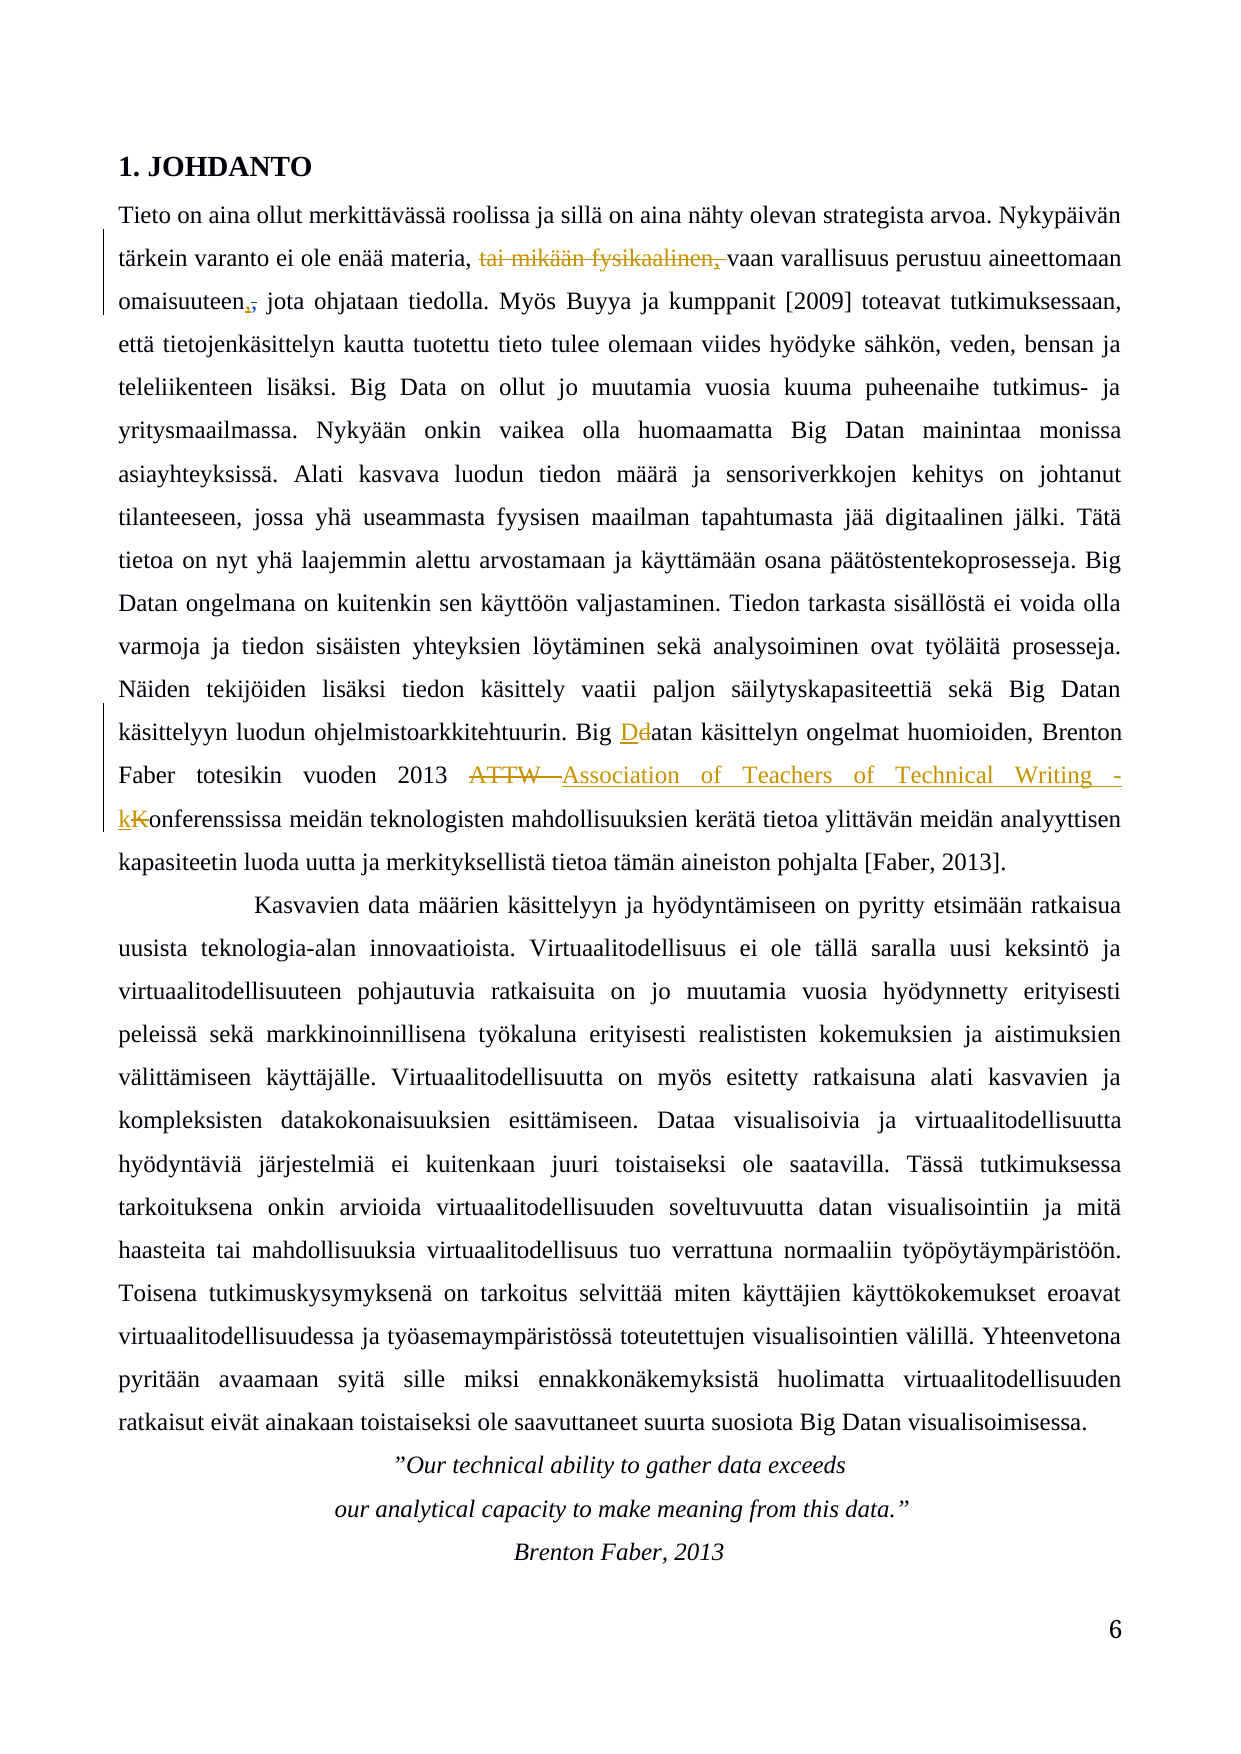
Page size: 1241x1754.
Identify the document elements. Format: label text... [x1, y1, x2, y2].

text Tieto on aina ollut merkittävässä roolissa ja sillä on aina nähty olevan strategista arvoa. Nykypäivän tärkein varanto ei ole enää materia, vaan varallisuus perustuu aineettomaan omaisuuteen jota ohjataan tiedolla. Myös Buyya ja kumppanit [2009] toteavat tutkimuksessaan, että tietojenkäsittelyn kautta tuotettu tieto tulee olemaan viides hyödyke sähkön, veden, bensan ja teleliikenteen lisäksi. Big Data on ollut jo muutamia vuosia kuuma puheenaihe tutkimus- ja yritysmaailmassa. Nykyään onkin vaikea olla huomaamatta Big Datan mainintaa monissa asiayhteyksissä. Alati kasvava luodun tiedon määrä ja sensoriverkkojen kehitys on johtanut tilanteeseen, jossa yhä useammasta fyysisen maailman tapahtumasta jää digitaalinen jälki. Tätä tietoa on nyt yhä laajemmin alettu arvostamaan ja käyttämään osana päätöstentekoprosesseja. Big Datan ongelmana on kuitenkin sen käyttöön valjastaminen. Tiedon tarkasta sisällöstä ei voida olla varmoja ja tiedon sisäisten yhteyksien löytäminen sekä analysoiminen ovat työläitä prosesseja. Näiden tekijöiden lisäksi tiedon käsittely vaatii paljon säilytyskapasiteettiä sekä Big Datan käsittelyyn luodun ohjelmistoarkkitehtuurin. Big atan käsittelyn ongelmat huomioiden, Brenton Faber totesikin vuoden 2013 onferenssissa meidän teknologisten mahdollisuuksien kerätä tietoa ylittävän meidän analyyttisen kapasiteetin luoda uutta ja merkityksellistä tietoa tämän aineiston pohjalta [Faber, 2013]. [118, 200, 1122, 876]
text our analytical capacity to make meaning from this data.” [118, 1494, 1122, 1522]
text ”Our technical ability to gather data exceeds [118, 1451, 1122, 1479]
text Brenton Faber, 2013 [118, 1537, 1122, 1566]
text 1. JOHDANTO [118, 149, 1122, 183]
text Kasvavien data määrien käsittelyyn ja hyödyntämiseen on pyritty etsimään ratkaisua uusista teknologia-alan innovaatioista. Virtuaalitodellisuus ei ole tällä saralla uusi keksintö ja virtuaalitodellisuuteen pohjautuvia ratkaisuita on jo muutamia vuosia hyödynnetty erityisesti peleissä sekä markkinoinnillisena työkaluna erityisesti realististen kokemuksien ja aistimuksien välittämiseen käyttäjälle. Virtuaalitodellisuutta on myös esitetty ratkaisuna alati kasvavien ja kompleksisten datakokonaisuuksien esittämiseen. Dataa visualisoivia ja virtuaalitodellisuutta hyödyntäviä järjestelmiä ei kuitenkaan juuri toistaiseksi ole saatavilla. Tässä tutkimuksessa tarkoituksena onkin arvioida virtuaalitodellisuuden soveltuvuutta datan visualisointiin ja mitä haasteita tai mahdollisuuksia virtuaalitodellisuus tuo verrattuna normaaliin työpöytäympäristöön. Toisena tutkimuskysymyksenä on tarkoitus selvittää miten käyttäjien käyttökokemukset eroavat virtuaalitodellisuudessa ja työasemaympäristössä toteutettujen visualisointien välillä. Yhteenvetona pyritään avaamaan syitä sille miksi ennakkonäkemyksistä huolimatta virtuaalitodellisuuden ratkaisut eivät ainakaan toistaiseksi ole saavuttaneet suurta suosiota Big Datan visualisoimisessa. [118, 890, 1122, 1436]
